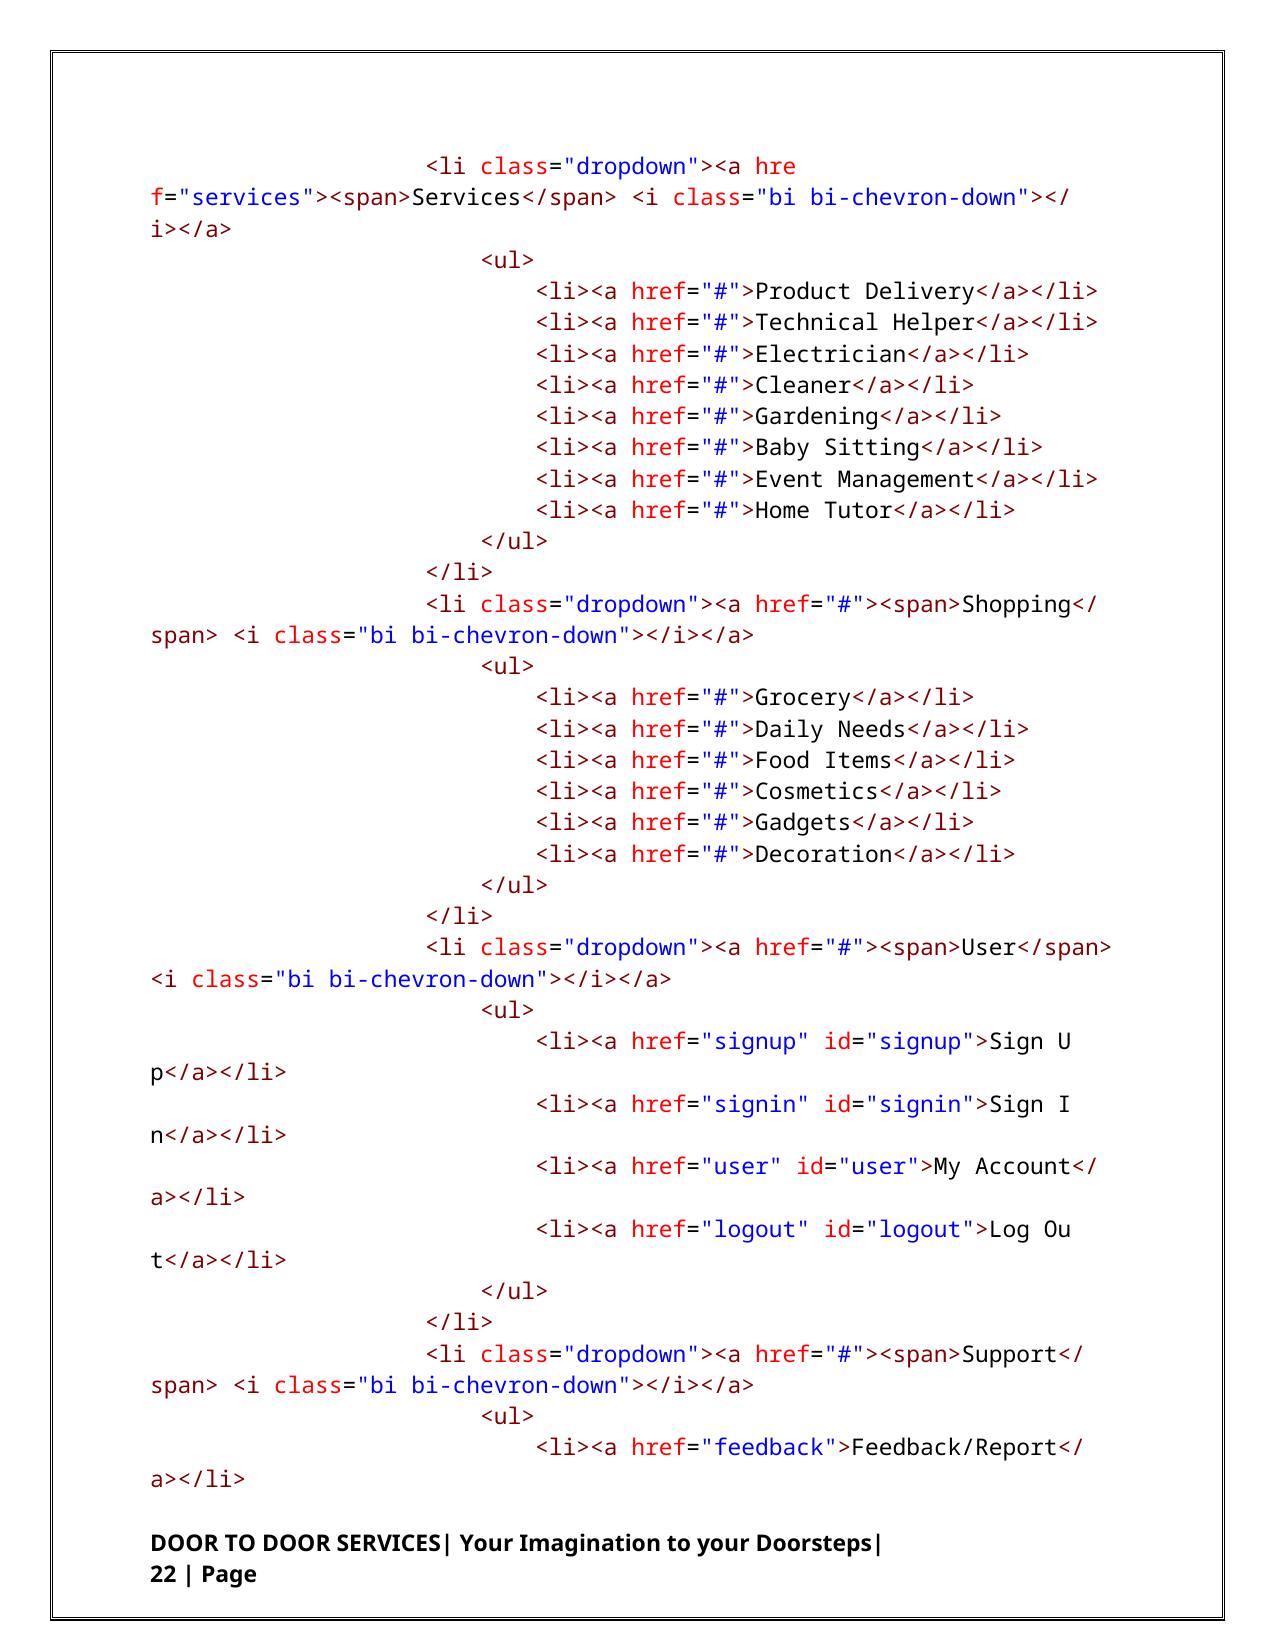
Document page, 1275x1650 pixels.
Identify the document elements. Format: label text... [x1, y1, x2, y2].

text <li><a href="signin" id="signin">Sign In</a></li> [150, 1087, 1125, 1150]
text <li class="dropdown"><a href="services"><span>Services</span> <i class="bi bi-chevron-down"></i></a> [150, 150, 1125, 244]
text <li class="dropdown"><a href="#"><span>Support</span> <i class="bi bi-chevron-down"></i></a> [150, 1337, 1125, 1400]
text <li><a href="#">Food Items</a></li> [150, 744, 1125, 775]
text <li class="dropdown"><a href="#"><span>User</span> <i class="bi bi-chevron-down"></i></a> [150, 931, 1125, 994]
text <li><a href="signup" id="signup">Sign Up</a></li> [150, 1025, 1125, 1087]
text </ul> [150, 1275, 1125, 1306]
text <ul> [150, 650, 1125, 681]
text <li><a href="#">Decoration</a></li> [150, 837, 1125, 869]
text </li> [150, 1306, 1125, 1337]
text <li><a href="#">Gardening</a></li> [150, 400, 1125, 431]
text <li><a href="#">Grocery</a></li> [150, 681, 1125, 712]
text </ul> [150, 869, 1125, 900]
text <li class="dropdown"><a href="#"><span>Shopping</span> <i class="bi bi-chevron-down"></i></a> [150, 587, 1125, 650]
text <li><a href="#">Daily Needs</a></li> [150, 712, 1125, 744]
text <li><a href="#">Cleaner</a></li> [150, 369, 1125, 400]
text </li> [150, 900, 1125, 931]
text <ul> [150, 244, 1125, 275]
text <li><a href="#">Cosmetics</a></li> [150, 775, 1125, 806]
text <li><a href="feedback">Feedback/Report</a></li> [150, 1431, 1125, 1494]
text <li><a href="#">Technical Helper</a></li> [150, 306, 1125, 337]
text <li><a href="#">Electrician</a></li> [150, 337, 1125, 369]
text <li><a href="#">Baby Sitting</a></li> [150, 431, 1125, 462]
text <li><a href="#">Home Tutor</a></li> [150, 494, 1125, 525]
text <li><a href="logout" id="logout">Log Out</a></li> [150, 1212, 1125, 1275]
text </li> [150, 556, 1125, 587]
text <li><a href="#">Product Delivery</a></li> [150, 275, 1125, 306]
text </ul> [150, 525, 1125, 556]
text <ul> [150, 1400, 1125, 1431]
text <li><a href="user" id="user">My Account</a></li> [150, 1150, 1125, 1212]
text <ul> [150, 994, 1125, 1025]
text <li><a href="#">Gadgets</a></li> [150, 806, 1125, 837]
text <li><a href="#">Event Management</a></li> [150, 462, 1125, 494]
